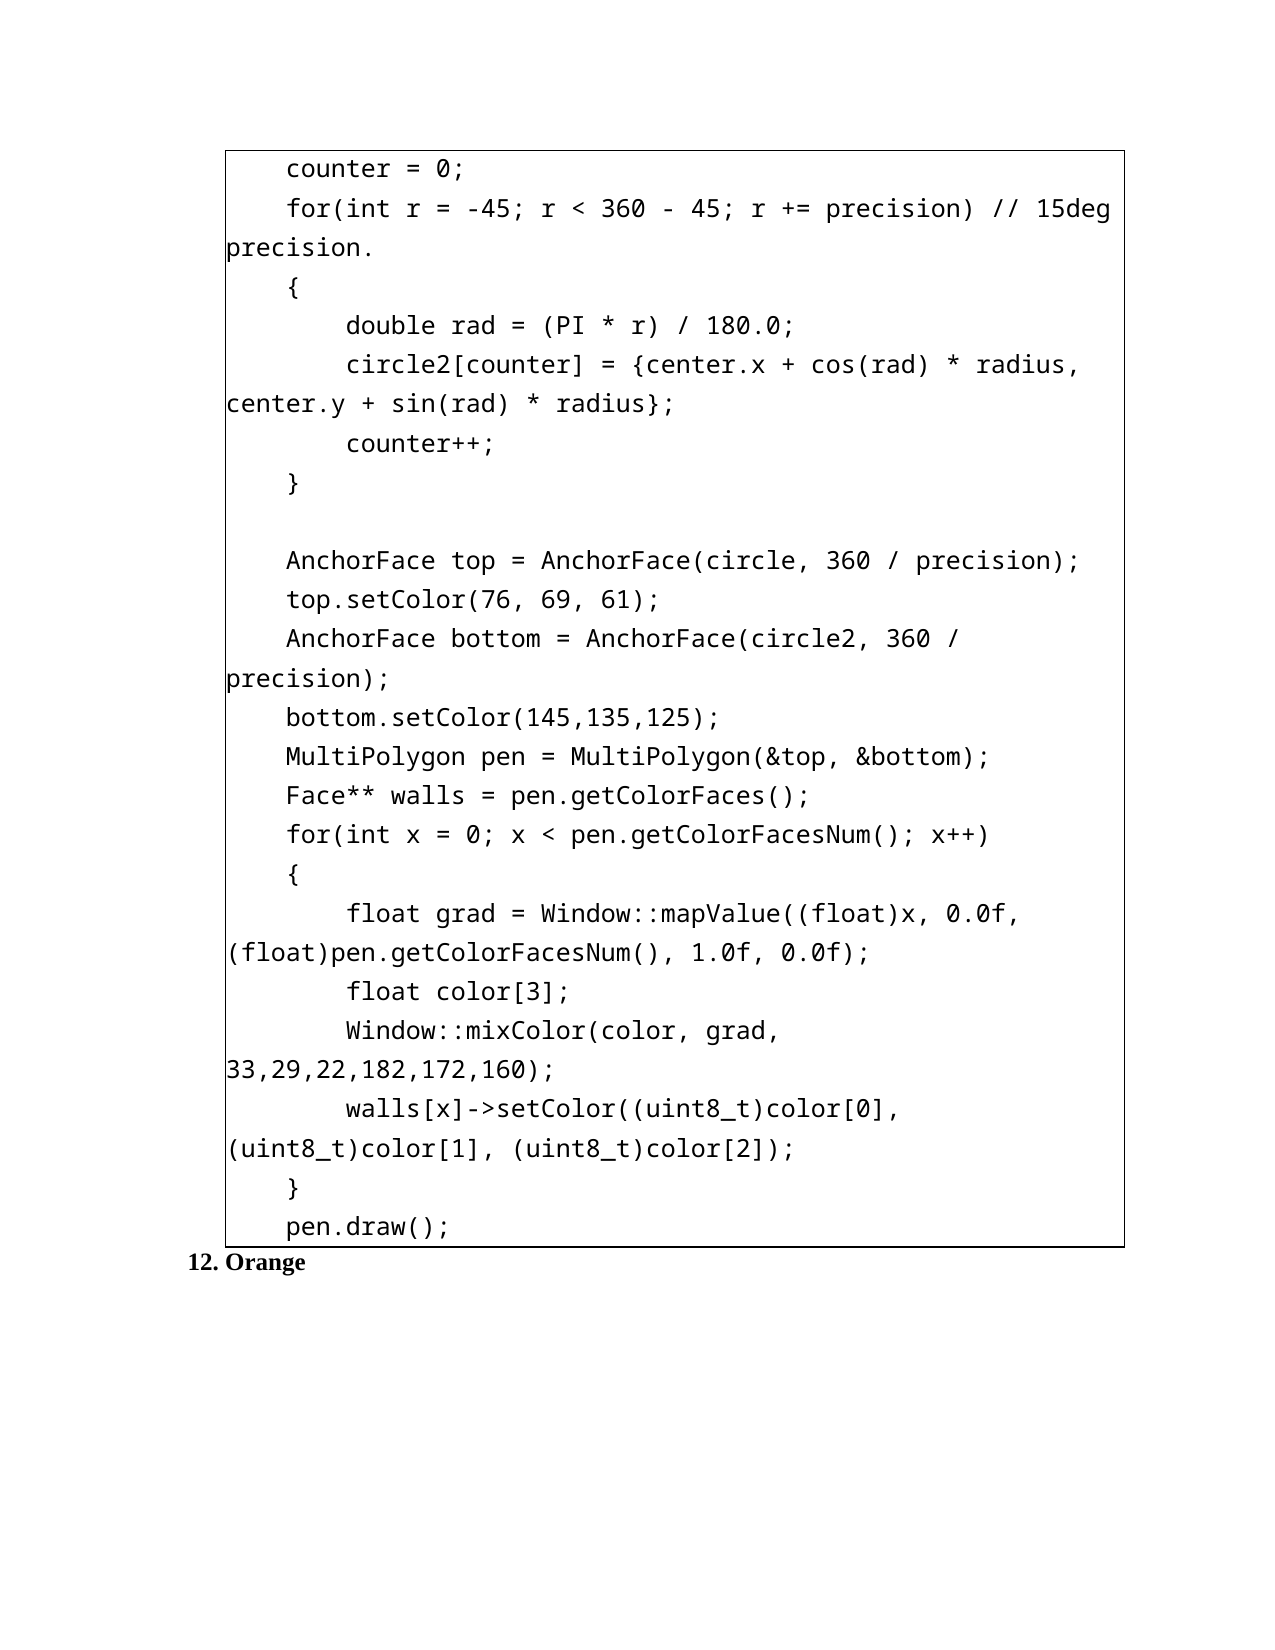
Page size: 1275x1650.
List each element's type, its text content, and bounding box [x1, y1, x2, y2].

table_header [226, 151, 1124, 1246]
list Orange [187, 1247, 1125, 1276]
